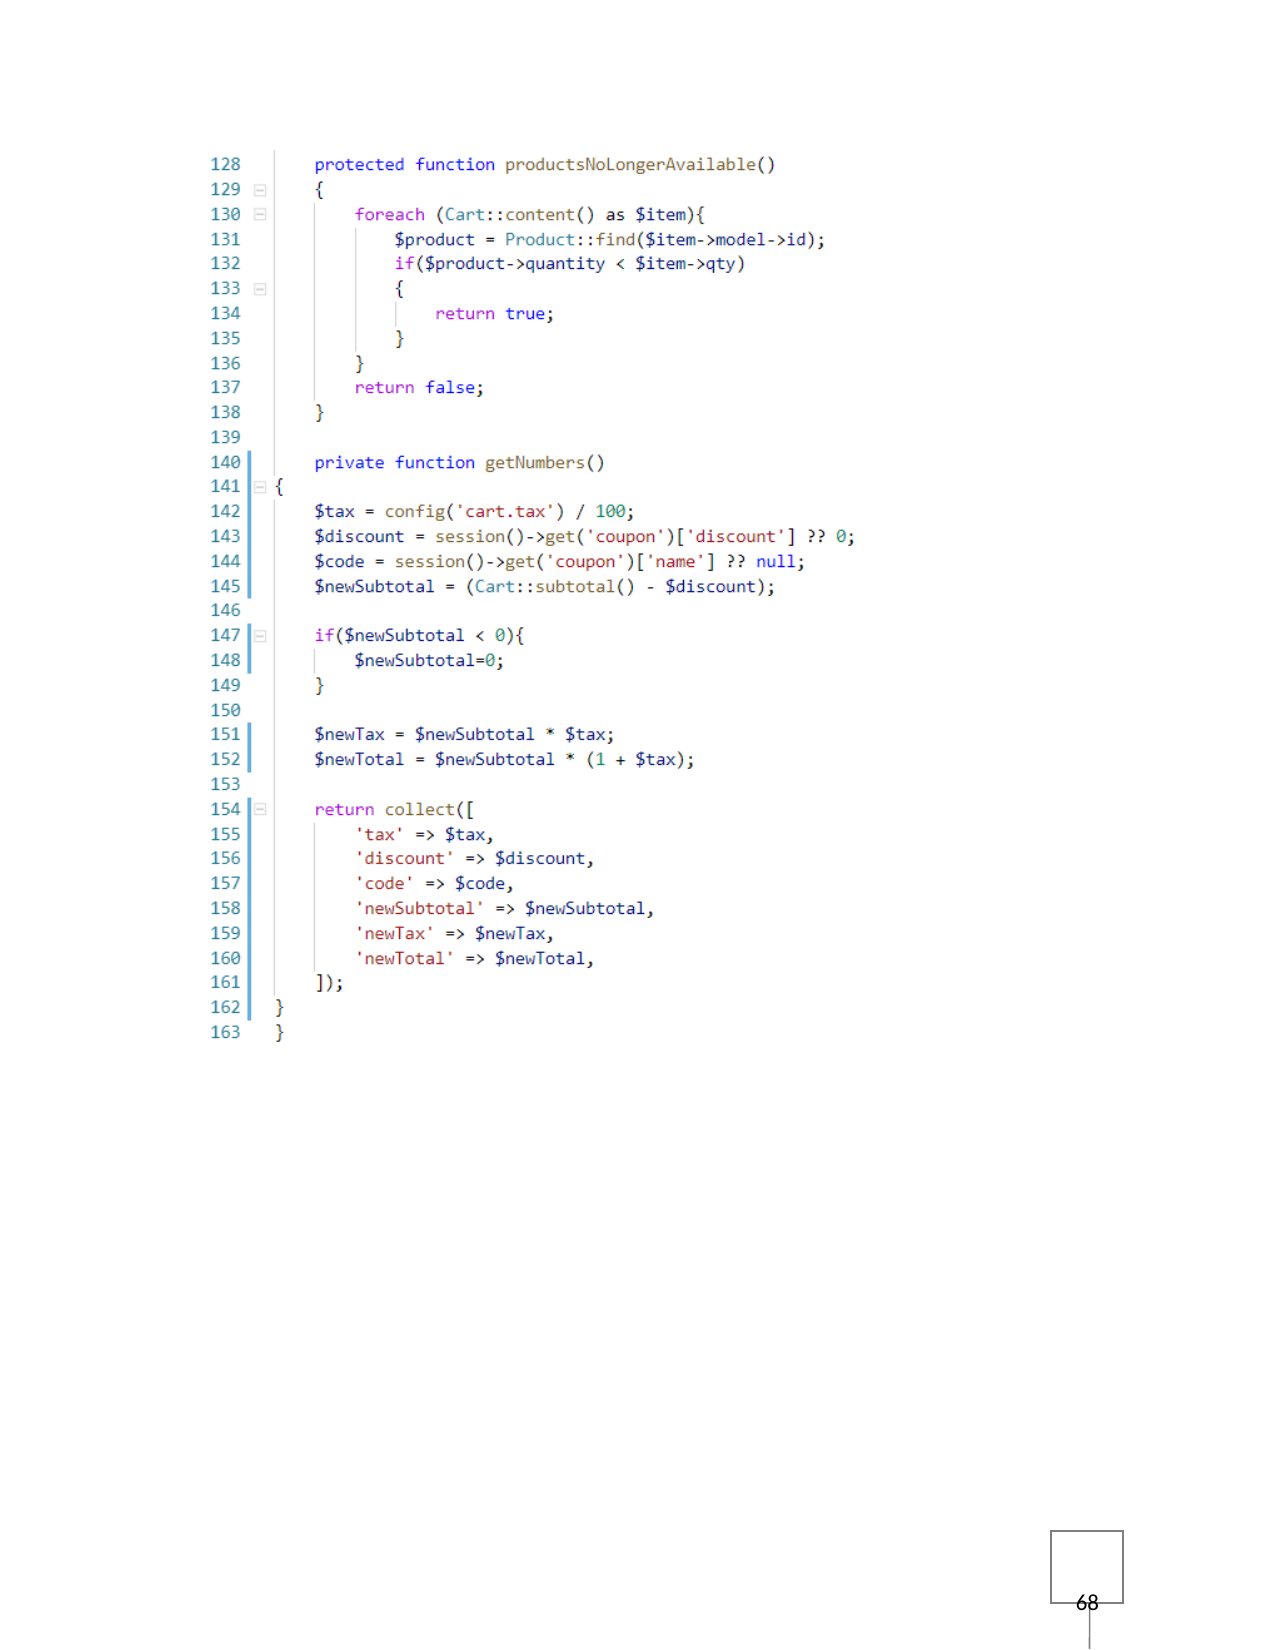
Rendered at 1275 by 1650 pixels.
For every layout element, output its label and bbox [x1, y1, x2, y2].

picture [200, 150, 1075, 1052]
